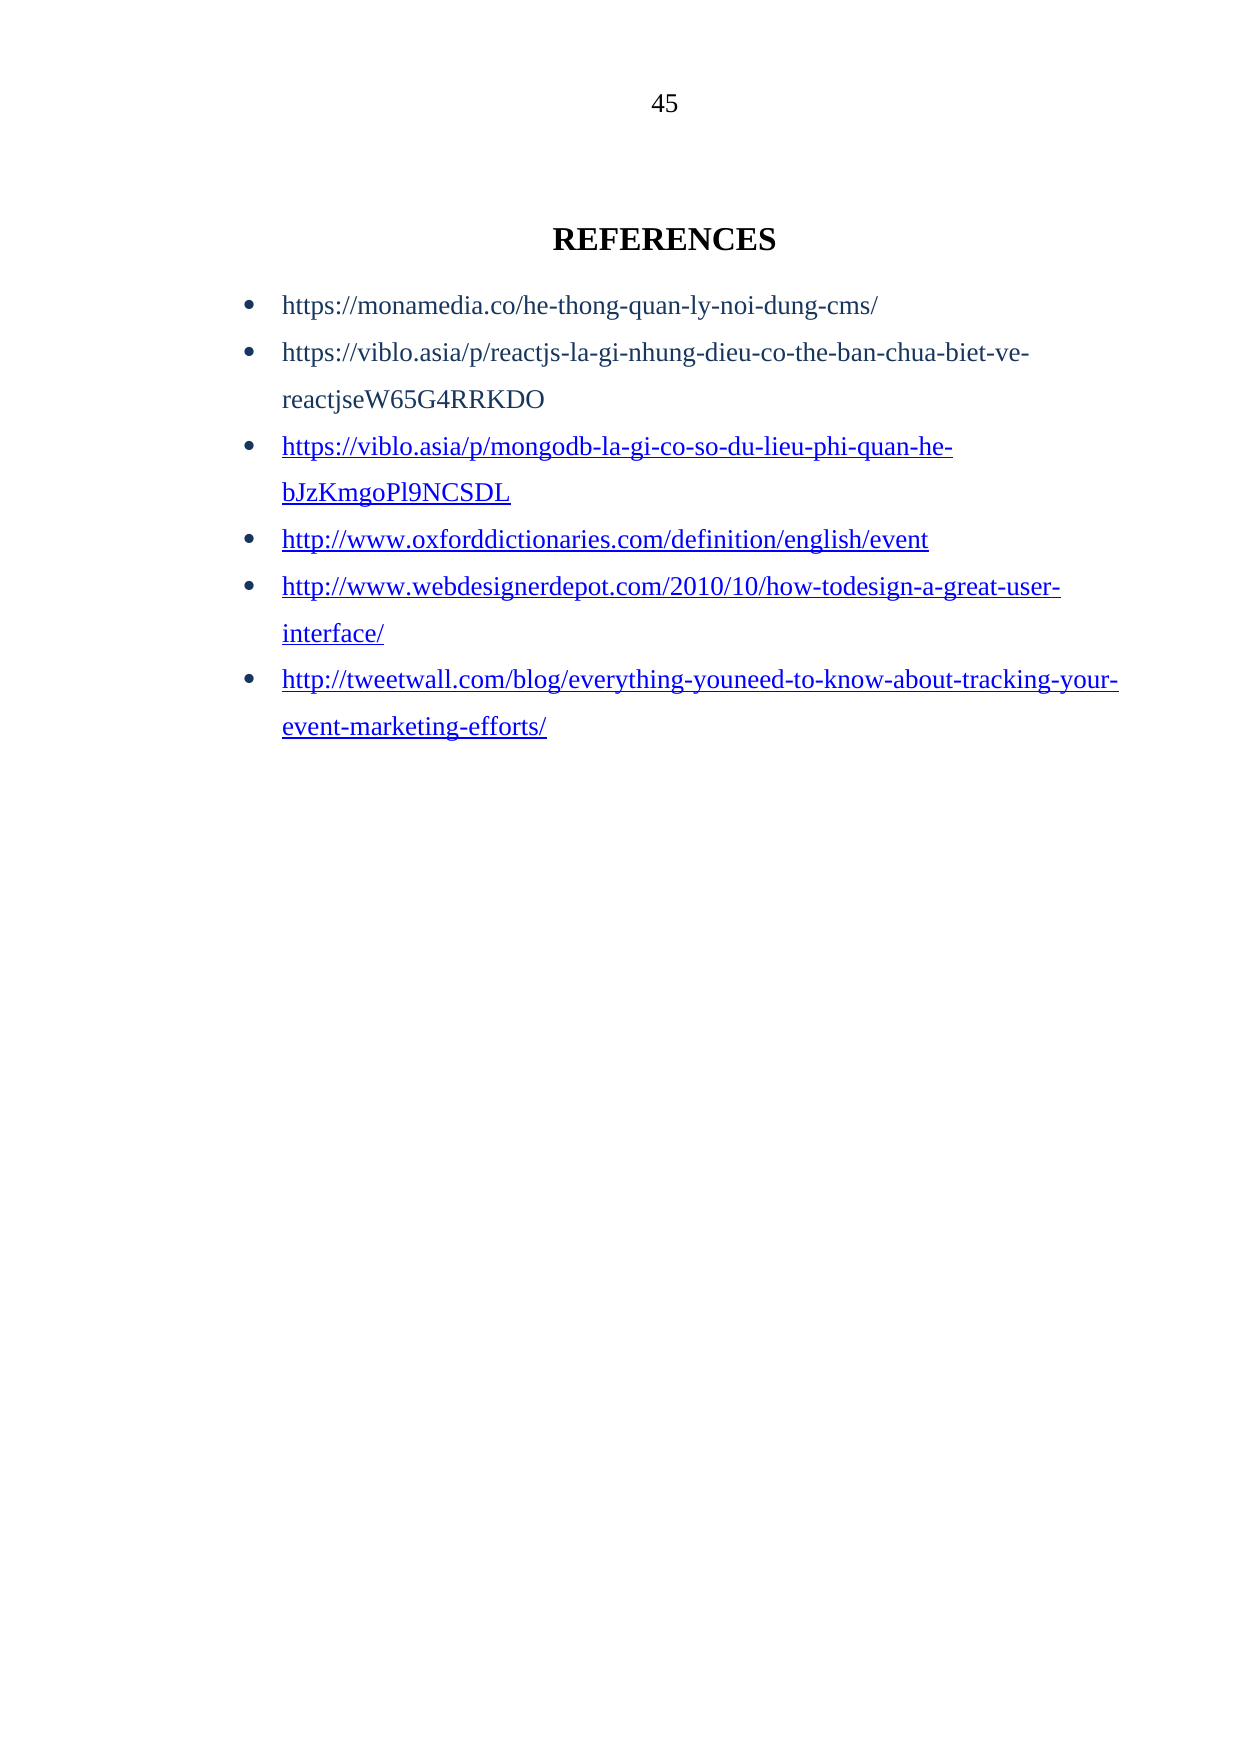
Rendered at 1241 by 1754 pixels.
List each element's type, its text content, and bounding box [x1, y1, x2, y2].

list http://tweetwall.com/blog/everything-youneed-to-know-about-tracking-your-event-marketing-efforts/ [244, 663, 1122, 741]
subtitle REFERENCES [207, 219, 1122, 258]
list https://viblo.asia/p/mongodb-la-gi-co-so-du-lieu-phi-quan-he-bJzKmgoPl9NCSDL [244, 429, 1122, 507]
list https://monamedia.co/he-thong-quan-ly-noi-dung-cms/ [244, 289, 1122, 321]
list https://viblo.asia/p/reactjs-la-gi-nhung-dieu-co-the-ban-chua-biet-ve-reactjseW65G4RRKDO [244, 336, 1122, 414]
list http://www.webdesignerdepot.com/2010/10/how-todesign-a-great-user-interface/ [244, 570, 1122, 648]
list http://www.oxforddictionaries.com/definition/english/event [244, 523, 1122, 554]
